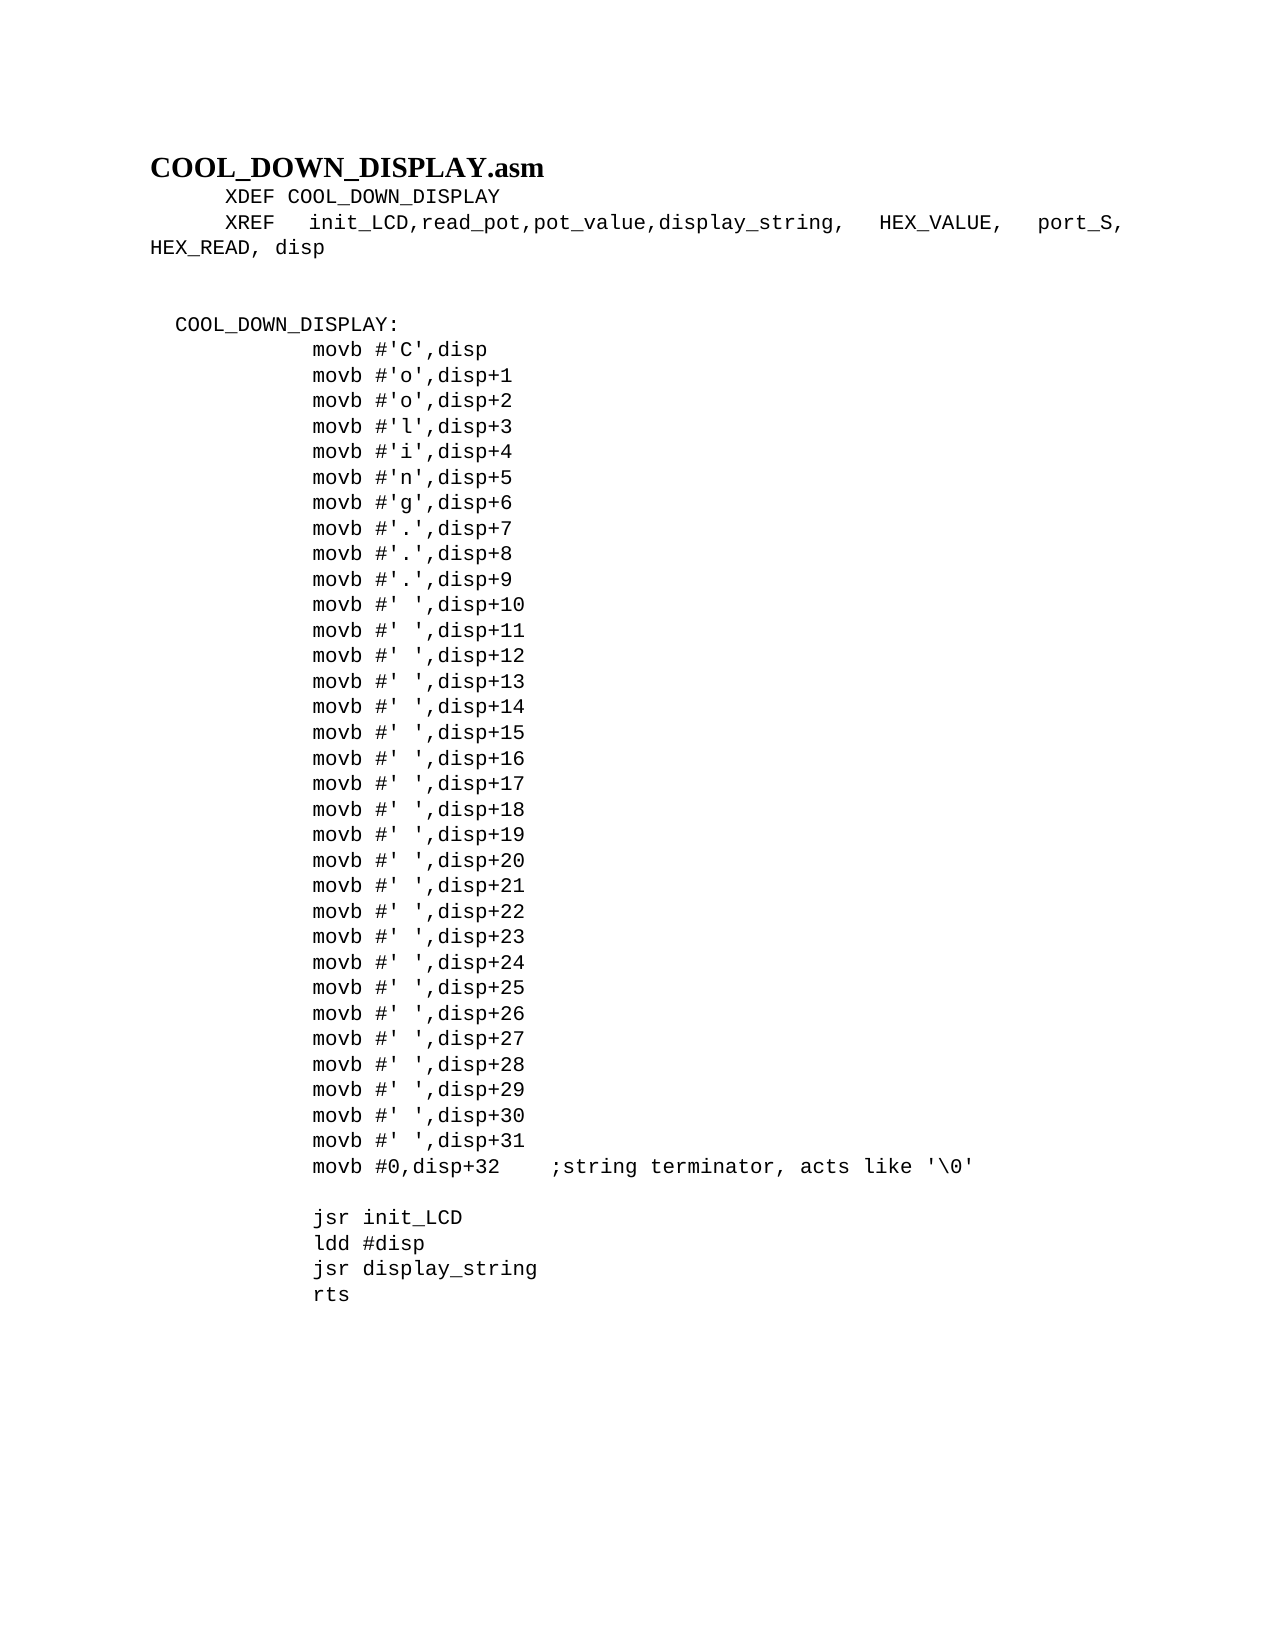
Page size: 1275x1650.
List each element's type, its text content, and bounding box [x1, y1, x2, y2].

text movb #'i',disp+4 [150, 441, 1125, 465]
text movb #' ',disp+17 [150, 773, 1125, 797]
text jsr display_string [150, 1258, 1125, 1282]
text movb #' ',disp+27 [150, 1028, 1125, 1052]
text movb #' ',disp+18 [150, 799, 1125, 822]
text movb #'.',disp+9 [150, 569, 1125, 593]
text movb #' ',disp+28 [150, 1054, 1125, 1077]
text movb #'o',disp+1 [150, 365, 1125, 388]
text movb #' ',disp+22 [150, 901, 1125, 924]
text movb #'n',disp+5 [150, 467, 1125, 491]
text movb #' ',disp+30 [150, 1105, 1125, 1128]
text movb #' ',disp+15 [150, 722, 1125, 746]
text movb #' ',disp+13 [150, 671, 1125, 695]
text movb #' ',disp+10 [150, 594, 1125, 618]
text COOL_DOWN_DISPLAY: [150, 314, 1125, 337]
text movb #' ',disp+29 [150, 1079, 1125, 1103]
text rts [150, 1283, 1125, 1307]
text movb #' ',disp+19 [150, 824, 1125, 848]
text movb #' ',disp+12 [150, 646, 1125, 669]
text movb #' ',disp+21 [150, 875, 1125, 899]
text ldd #disp [150, 1232, 1125, 1256]
text movb #' ',disp+23 [150, 926, 1125, 950]
text XDEF COOL_DOWN_DISPLAY [150, 186, 1125, 210]
text movb #'.',disp+7 [150, 518, 1125, 542]
text movb #'o',disp+2 [150, 390, 1125, 414]
text jsr init_LCD [150, 1207, 1125, 1231]
text movb #' ',disp+31 [150, 1130, 1125, 1154]
text movb #' ',disp+16 [150, 748, 1125, 771]
text movb #' ',disp+14 [150, 697, 1125, 720]
text movb #0,disp+32 ;string terminator, acts like '\0' [150, 1156, 1125, 1179]
text COOL_DOWN_DISPLAY.asm [150, 150, 1125, 183]
text movb #' ',disp+26 [150, 1003, 1125, 1026]
text movb #'g',disp+6 [150, 492, 1125, 516]
text XREF init_LCD,read_pot,pot_value,display_string, HEX_VALUE, port_S, HEX_READ, disp [150, 212, 1125, 261]
text movb #' ',disp+11 [150, 620, 1125, 644]
text movb #' ',disp+25 [150, 977, 1125, 1001]
text movb #'.',disp+8 [150, 543, 1125, 567]
text movb #'C',disp [150, 339, 1125, 363]
text movb #'l',disp+3 [150, 416, 1125, 439]
text movb #' ',disp+20 [150, 850, 1125, 873]
text movb #' ',disp+24 [150, 952, 1125, 975]
